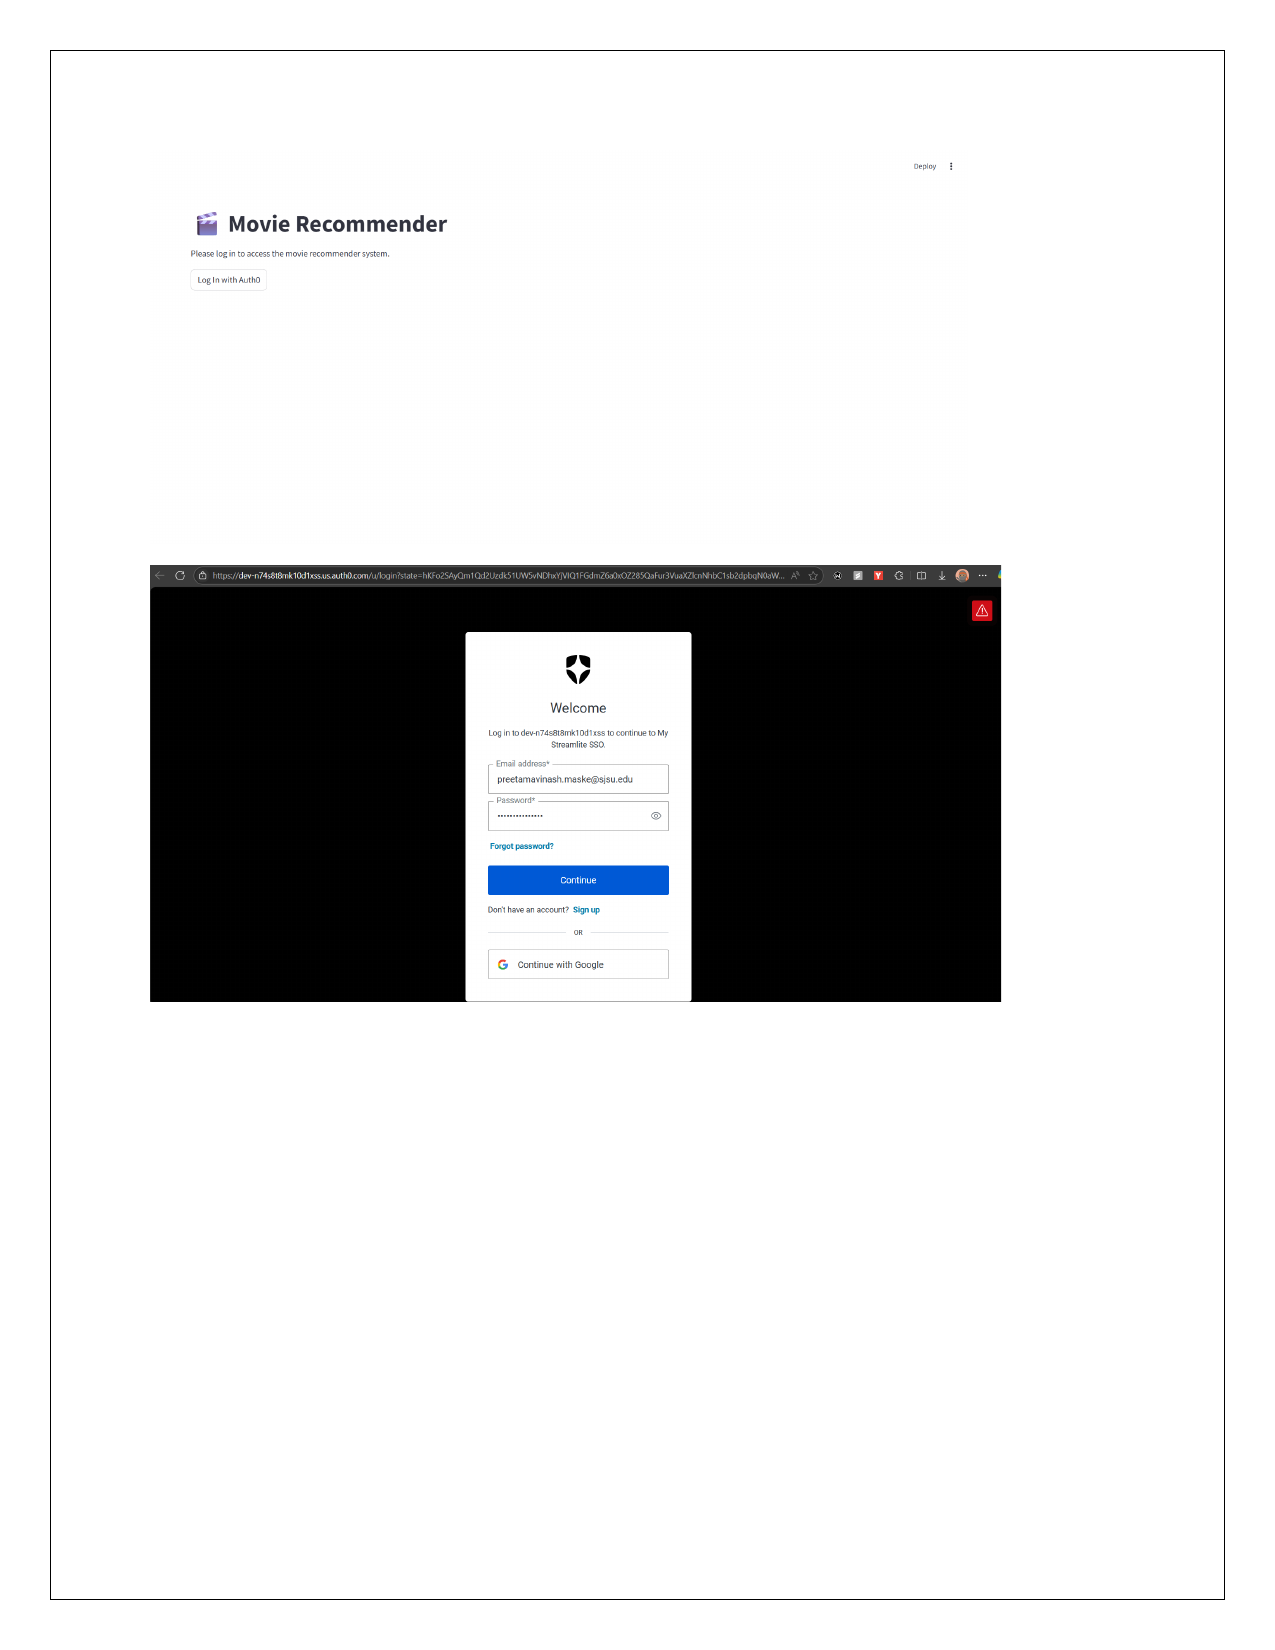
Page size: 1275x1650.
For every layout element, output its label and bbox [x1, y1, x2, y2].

picture [150, 565, 1002, 1002]
picture [150, 150, 968, 544]
